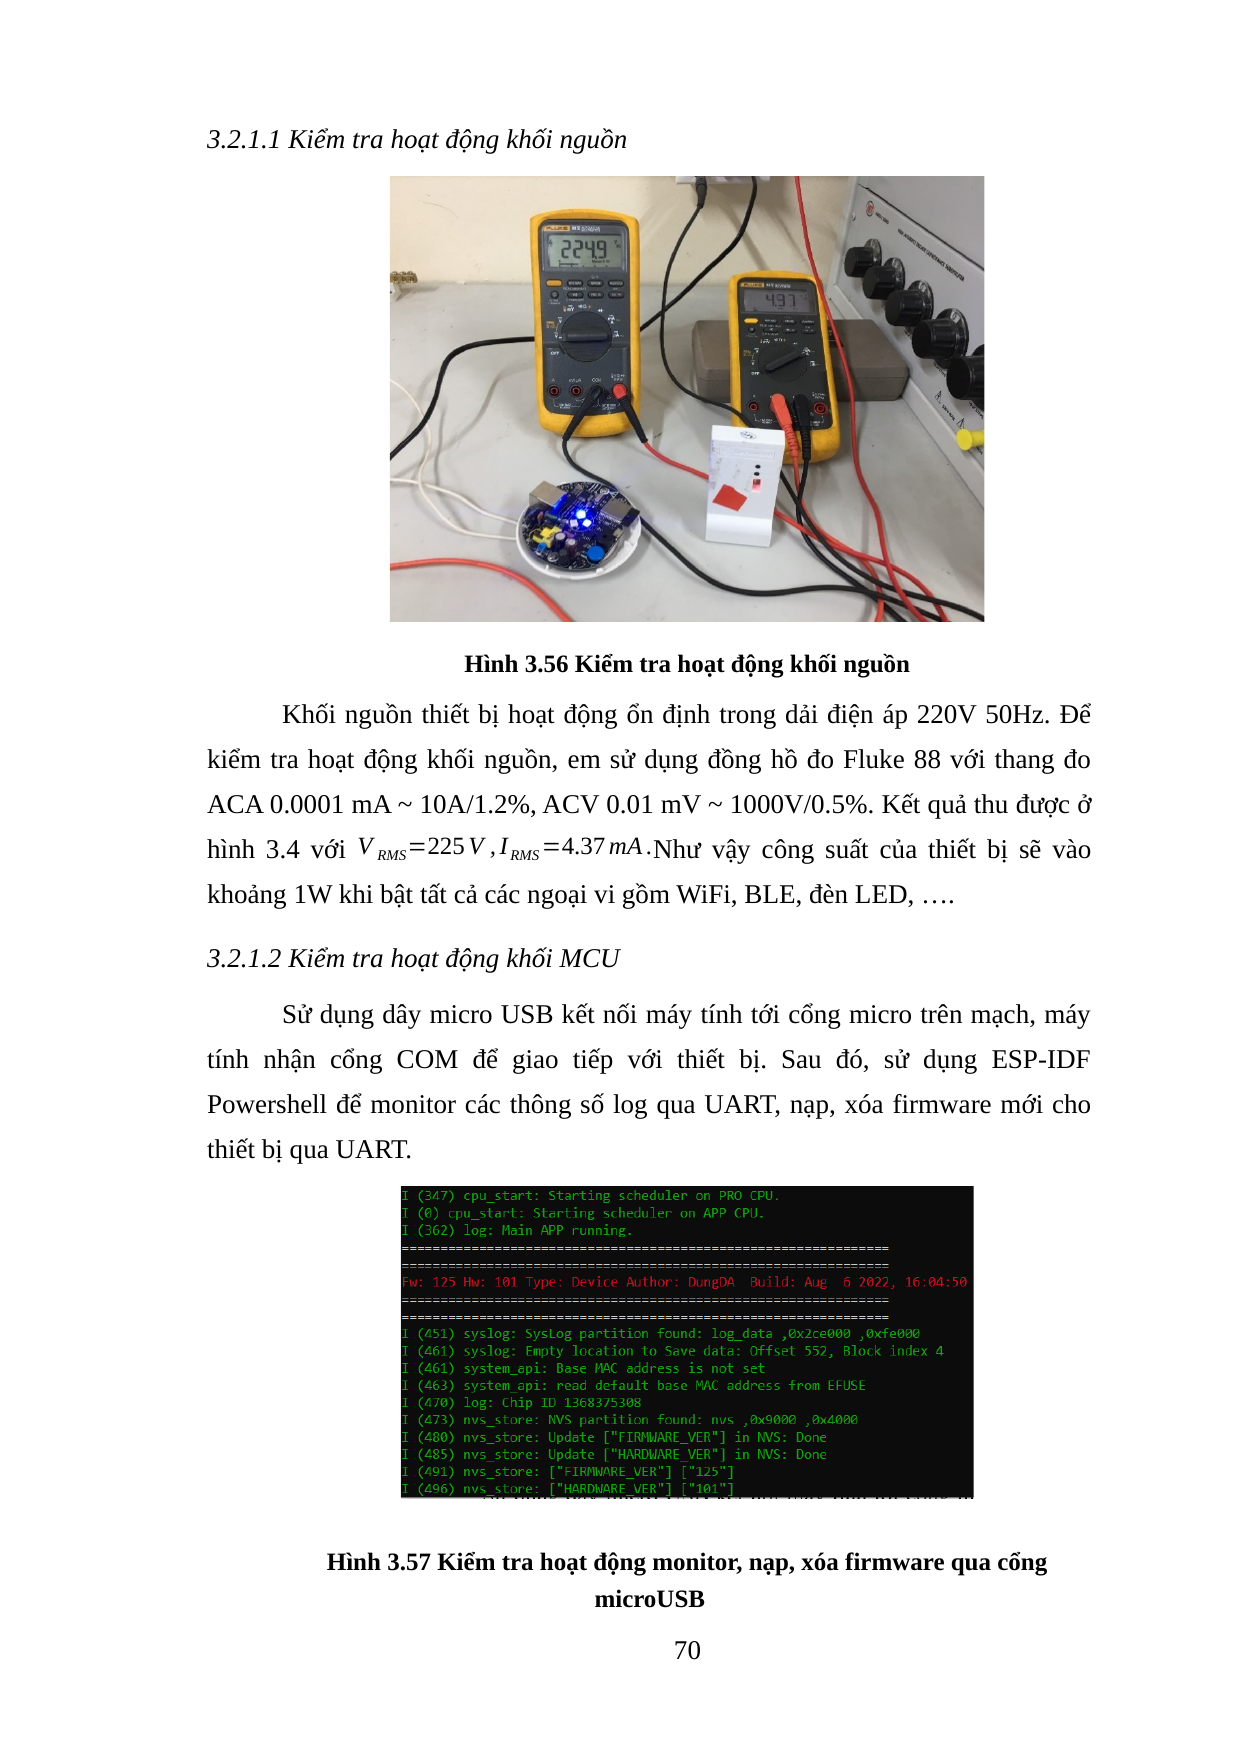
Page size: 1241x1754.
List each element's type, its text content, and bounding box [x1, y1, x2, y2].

subtitle Kiểm tra hoạt động khối MCU [207, 939, 1092, 977]
picture [400, 1186, 974, 1499]
subtitle Kiểm tra hoạt động khối nguồn [207, 120, 1092, 157]
text Khối nguồn thiết bị hoạt động ổn định trong dải điện áp 220V 50Hz. Để kiểm tra hoạt động khối nguồn, em sử dụng đồng hồ đo Fluke 88 với thang đo ACA 0.0001 mA ~ 10A/1.2%, ACV 0.01 mV ~ 1000V/0.5%. Kết quả thu được ở hình 3.4 với Như vậy công suất của thiết bị sẽ vào khoảng 1W khi bật tất cả các ngoại vi gồm WiFi, BLE, đèn LED, …. [207, 695, 1092, 912]
text Sử dụng dây micro USB kết nối máy tính tới cổng micro trên mạch, máy tính nhận cổng COM để giao tiếp với thiết bị. Sau đó, sử dụng ESP-IDF Powershell để monitor các thông số log qua UART, nạp, xóa firmware mới cho thiết bị qua UART. [207, 995, 1092, 1168]
picture [389, 176, 985, 622]
